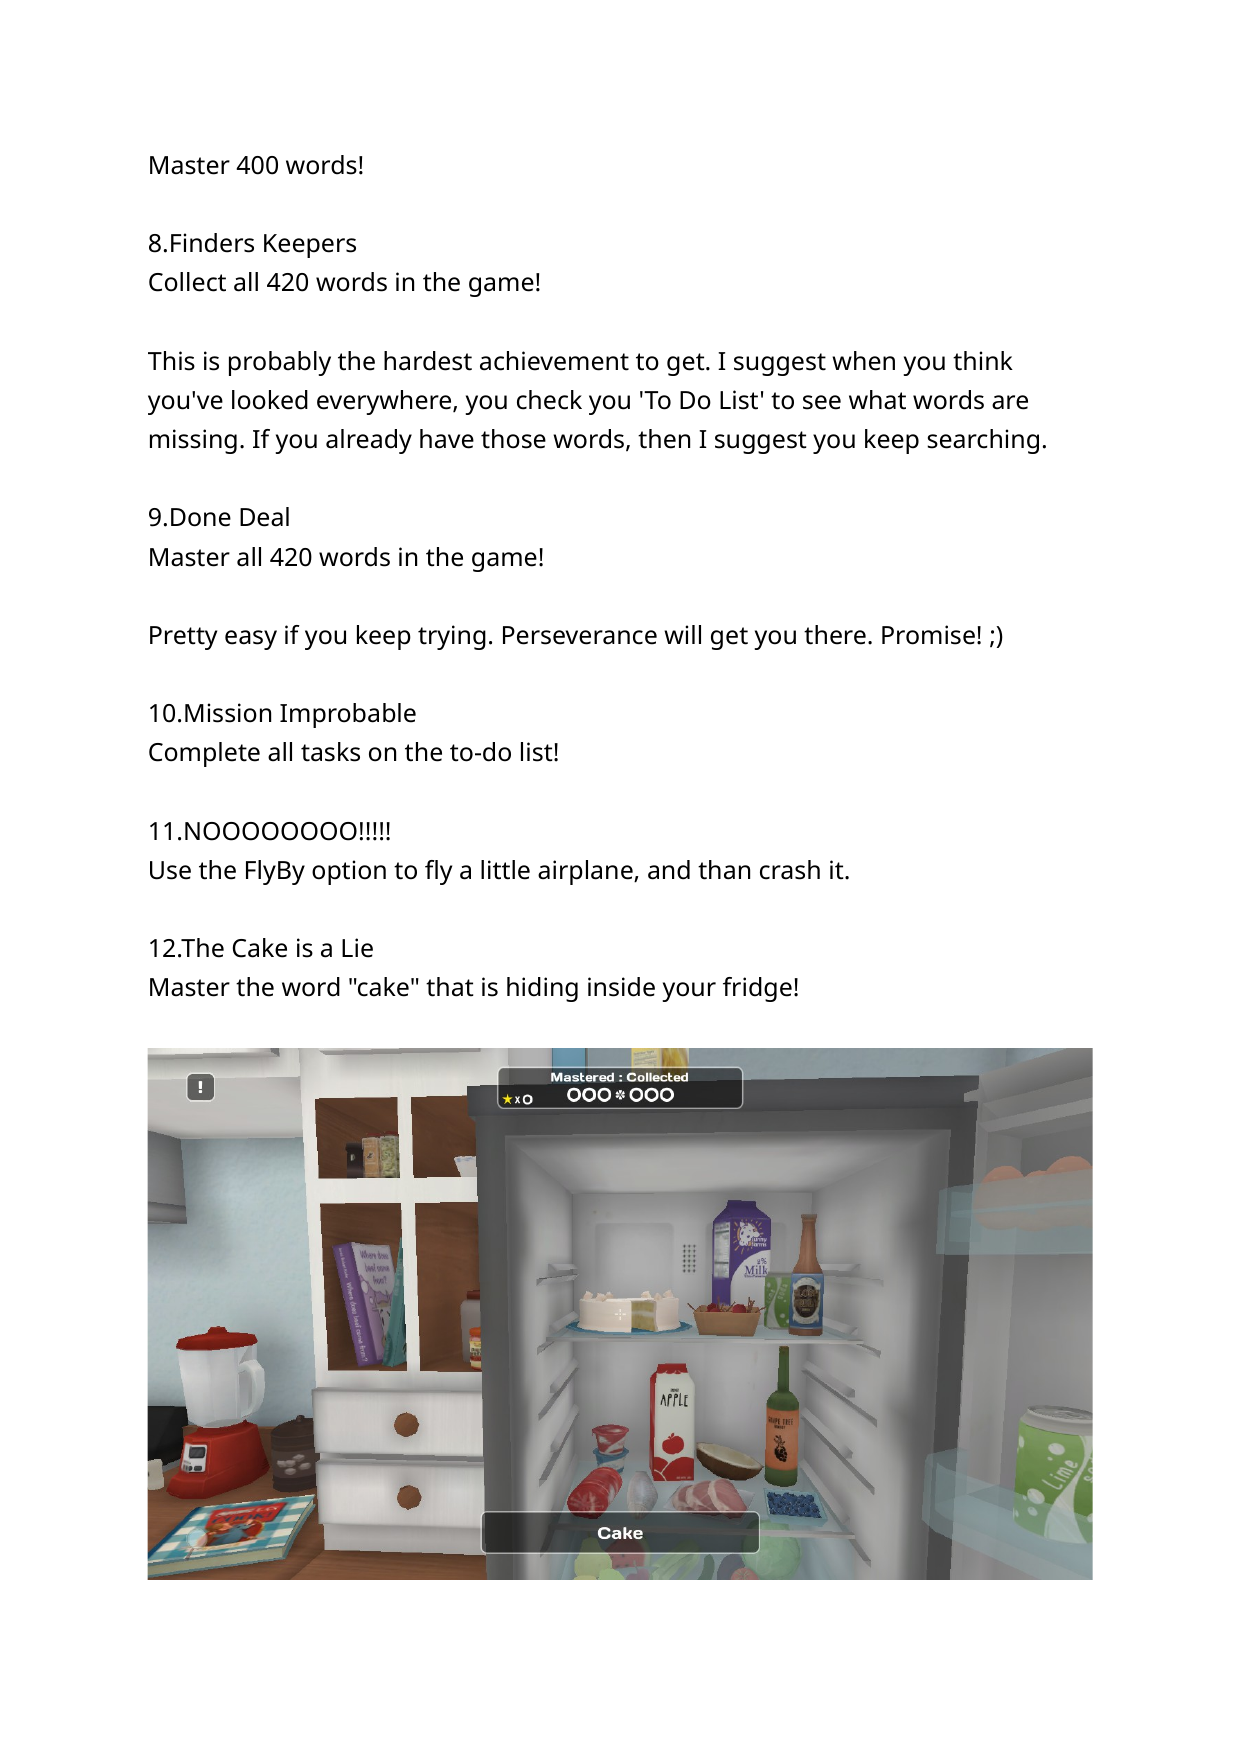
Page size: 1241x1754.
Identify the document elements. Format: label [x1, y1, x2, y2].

text [148, 148, 1093, 1048]
picture [147, 1048, 1093, 1580]
